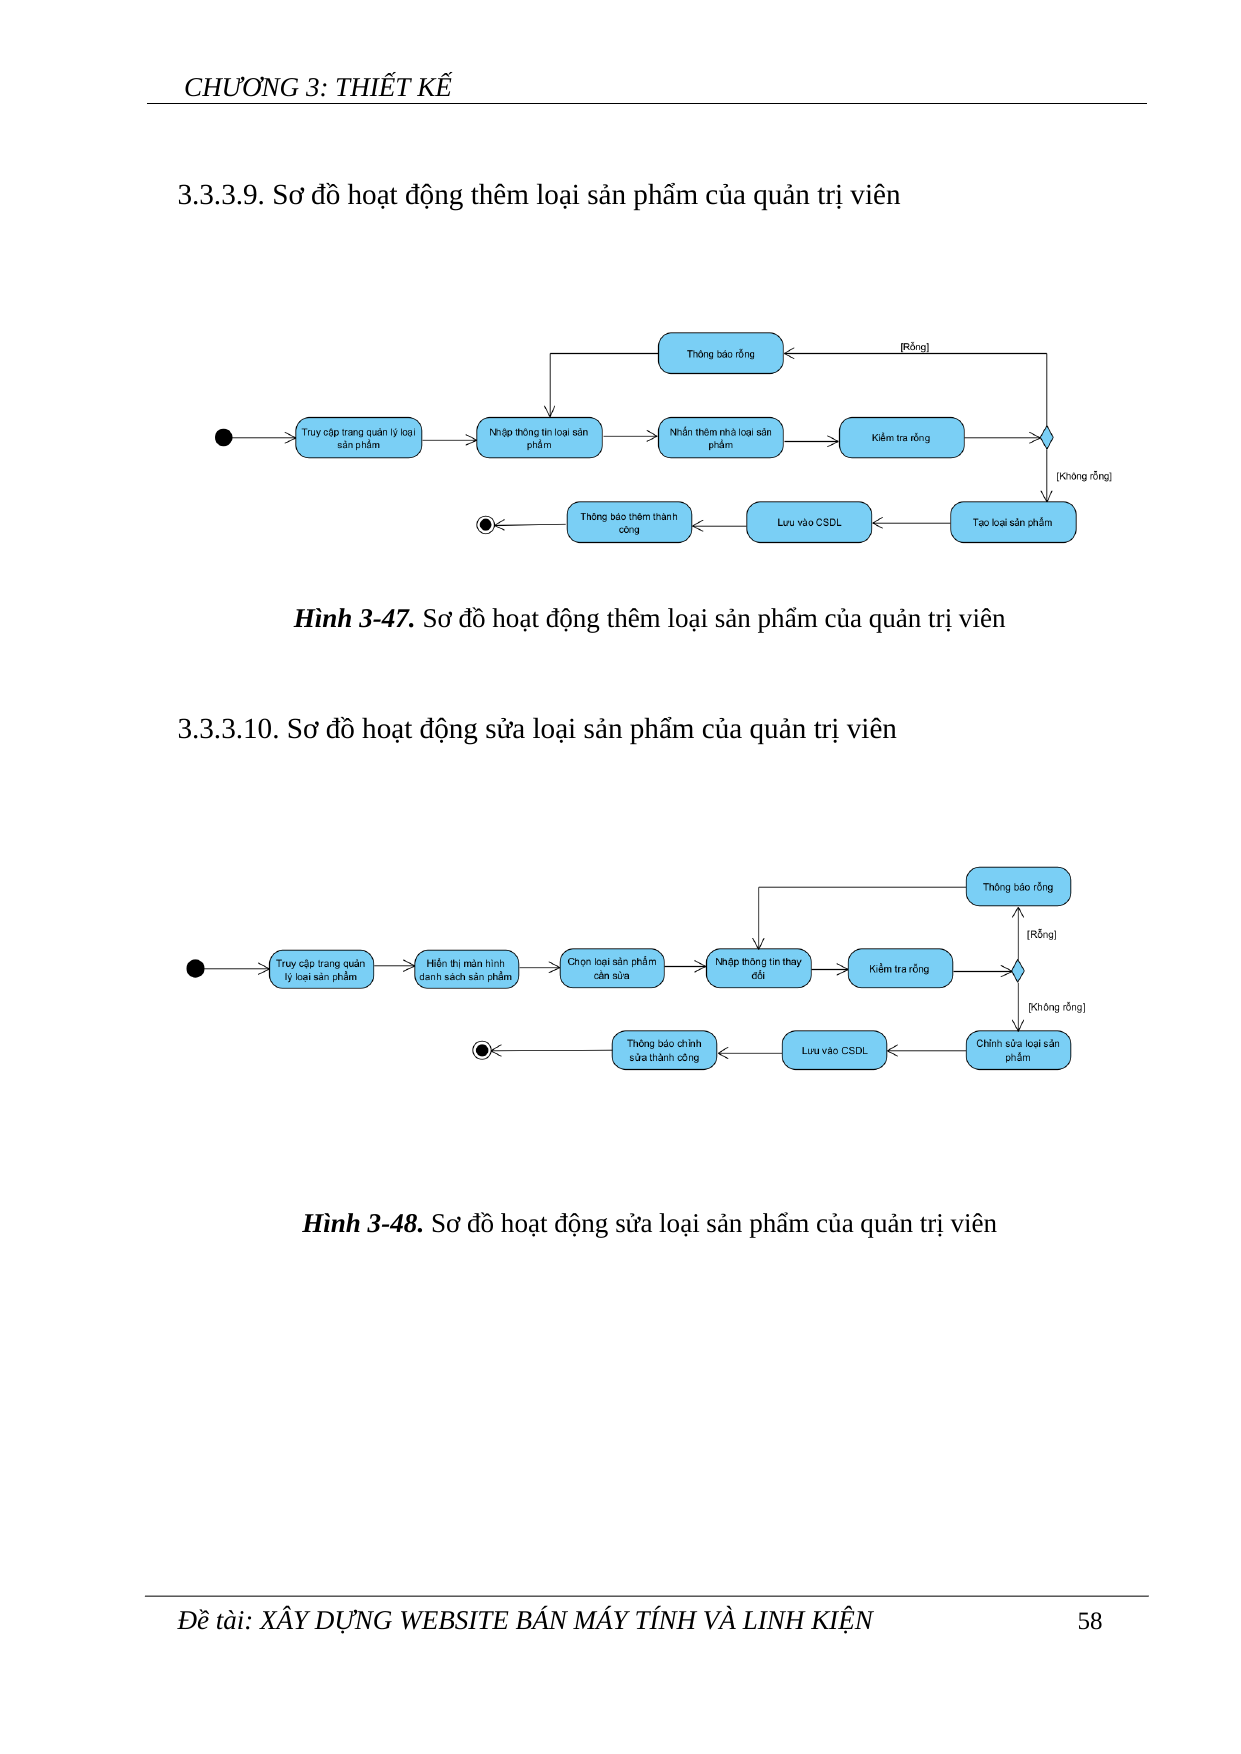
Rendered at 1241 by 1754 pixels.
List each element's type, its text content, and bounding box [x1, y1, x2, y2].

subtitle Sơ đồ hoạt động thêm loại sản phẩm của quản trị viên [177, 177, 1122, 211]
subtitle Sơ đồ hoạt động sửa loại sản phẩm của quản trị viên [177, 711, 1122, 744]
picture [177, 829, 1123, 1129]
picture [177, 296, 1123, 580]
